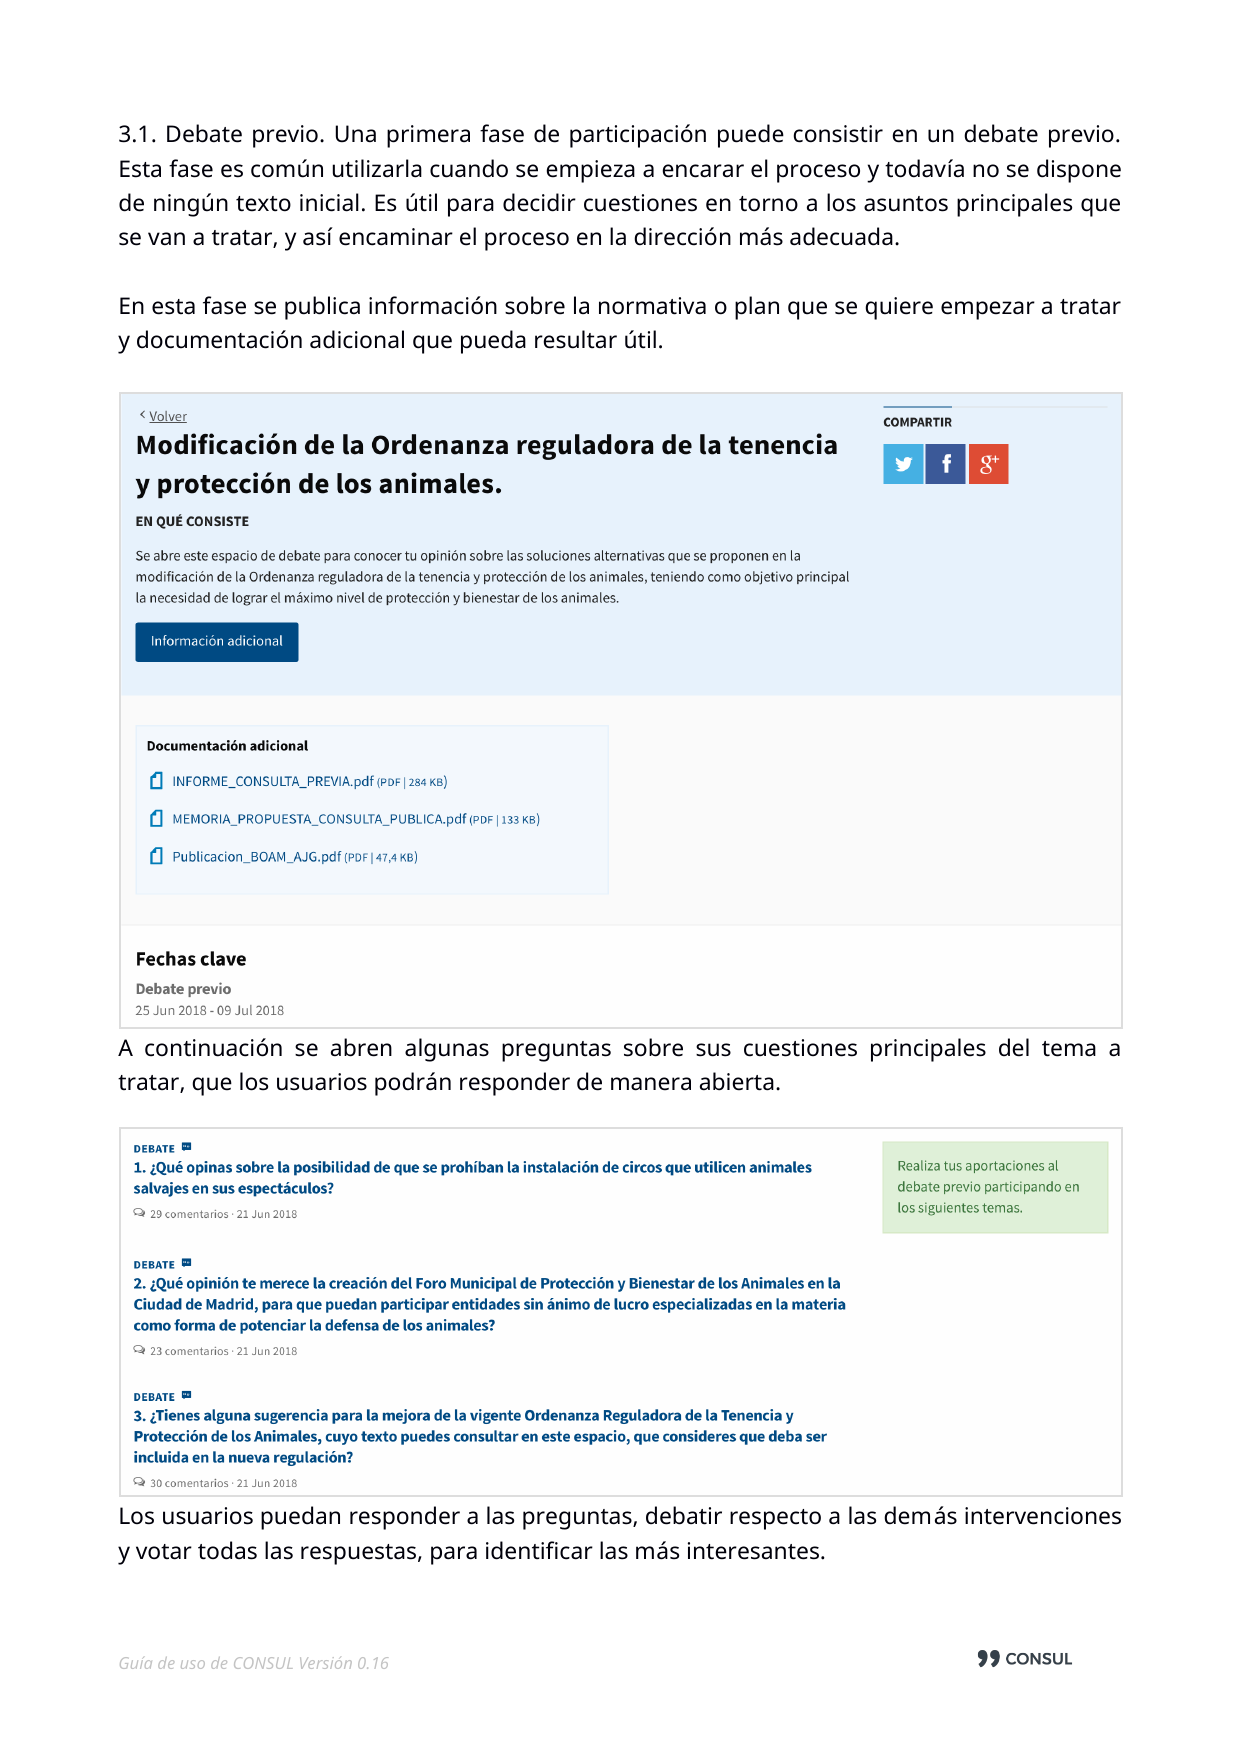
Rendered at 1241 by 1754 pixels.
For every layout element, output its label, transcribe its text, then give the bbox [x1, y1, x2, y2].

picture [121, 1129, 1121, 1495]
text Los usuarios puedan responder a las preguntas, debatir respecto a las demás intervenciones y votar todas las respuestas, para identificar las más interesantes. [118, 1376, 1122, 1566]
picture [121, 394, 1121, 1027]
picture [974, 1648, 1075, 1670]
text 3.1. Debate previo. Una primera fase de participación puede consistir en un debate previo. Esta fase es común utilizarla cuando se empieza a encarar el proceso y todavía no se dispone de ningún texto inicial. Es útil para decidir cuestiones en torno a los asuntos principales que se van a tratar, y así encaminar el proceso en la dirección más adecuada. [118, 118, 1122, 252]
text En esta fase se publica información sobre la normativa o plan que se quiere empezar a tratar y documentación adicional que pueda resultar útil. [118, 290, 1122, 356]
